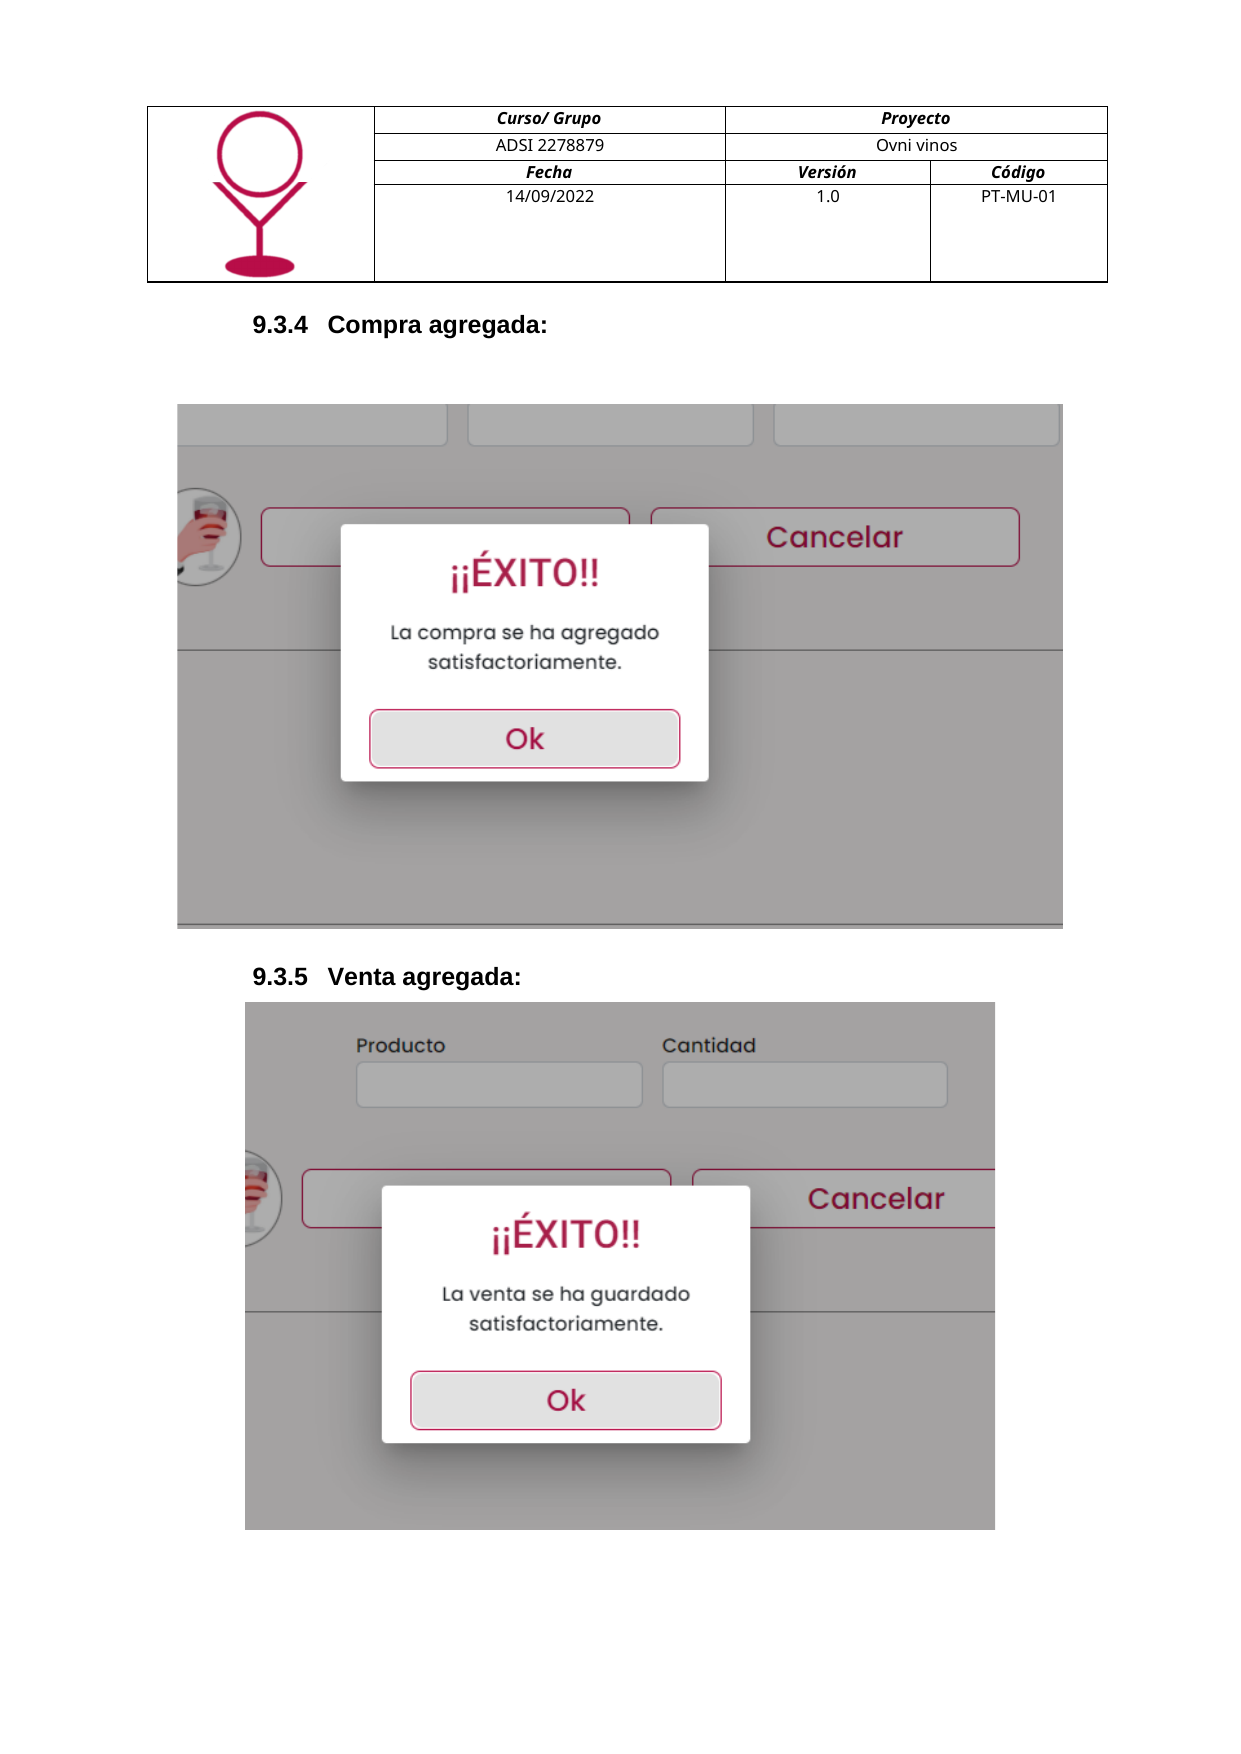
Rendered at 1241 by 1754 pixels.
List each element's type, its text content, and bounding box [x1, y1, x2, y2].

subtitle 9.3.5 Venta agregada: [177, 962, 1063, 990]
picture [177, 404, 1063, 929]
picture [245, 1002, 995, 1530]
subtitle 9.3.4 Compra agregada: [177, 310, 1063, 339]
picture [177, 107, 344, 282]
